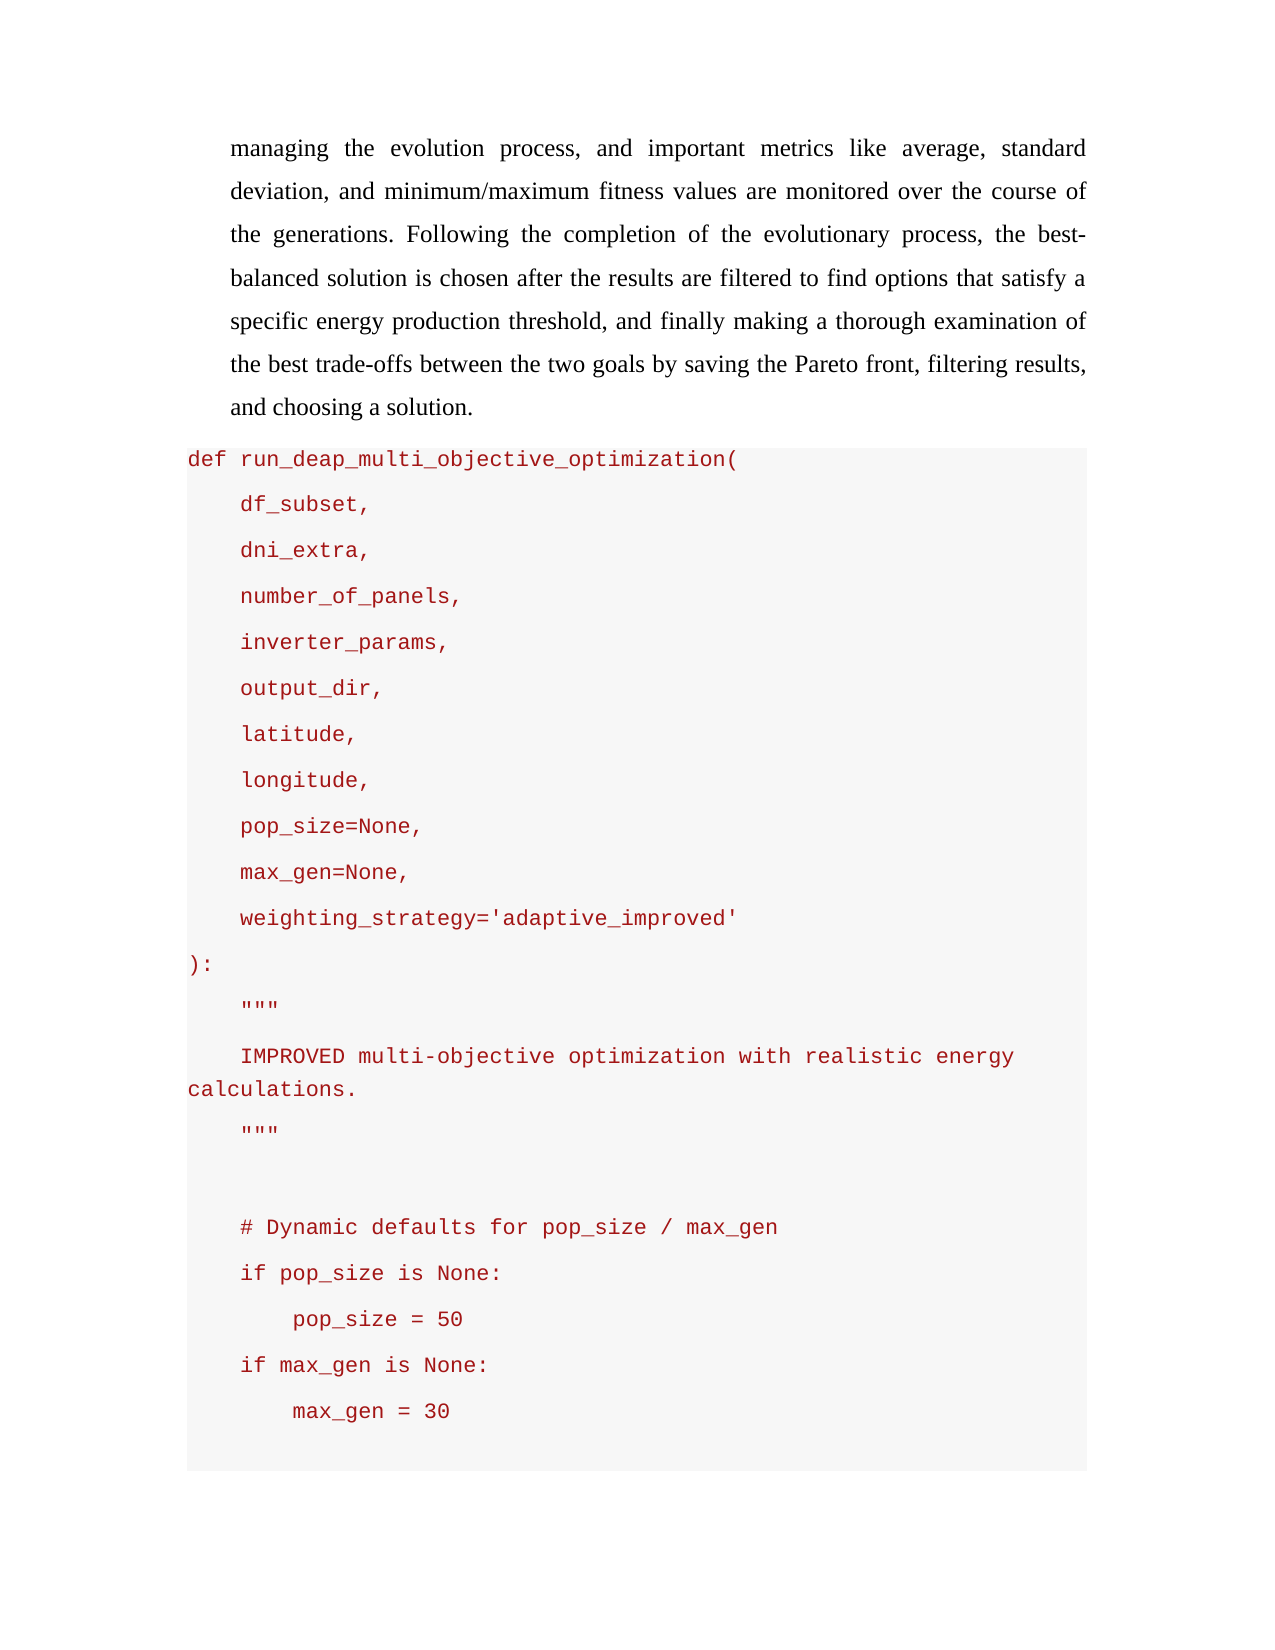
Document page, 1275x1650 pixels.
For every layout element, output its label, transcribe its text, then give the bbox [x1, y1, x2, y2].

text df_subset, [187, 494, 1087, 518]
text weighting_strategy='adaptive_improved' [187, 907, 1087, 932]
text # Dynamic defaults for pop_size / max_gen [187, 1216, 1087, 1241]
text latitude, [187, 723, 1087, 748]
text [230, 133, 1087, 421]
text longitude, [187, 769, 1087, 794]
text """ [187, 1124, 1087, 1149]
text if max_gen is None: [187, 1354, 1087, 1379]
text inverter_params, [187, 631, 1087, 656]
text if pop_size is None: [187, 1262, 1087, 1287]
text def run_deap_multi_objective_optimization( [187, 448, 1087, 472]
text dni_extra, [187, 539, 1087, 564]
text max_gen=None, [187, 861, 1087, 886]
text """ [187, 999, 1087, 1024]
text pop_size = 50 [187, 1308, 1087, 1333]
text number_of_panels, [187, 586, 1087, 610]
text max_gen = 30 [187, 1400, 1087, 1425]
text output_dir, [187, 677, 1087, 702]
text IMPROVED multi-objective optimization with realistic energy calculations. [187, 1045, 1087, 1103]
text pop_size=None, [187, 815, 1087, 840]
text ): [187, 953, 1087, 978]
